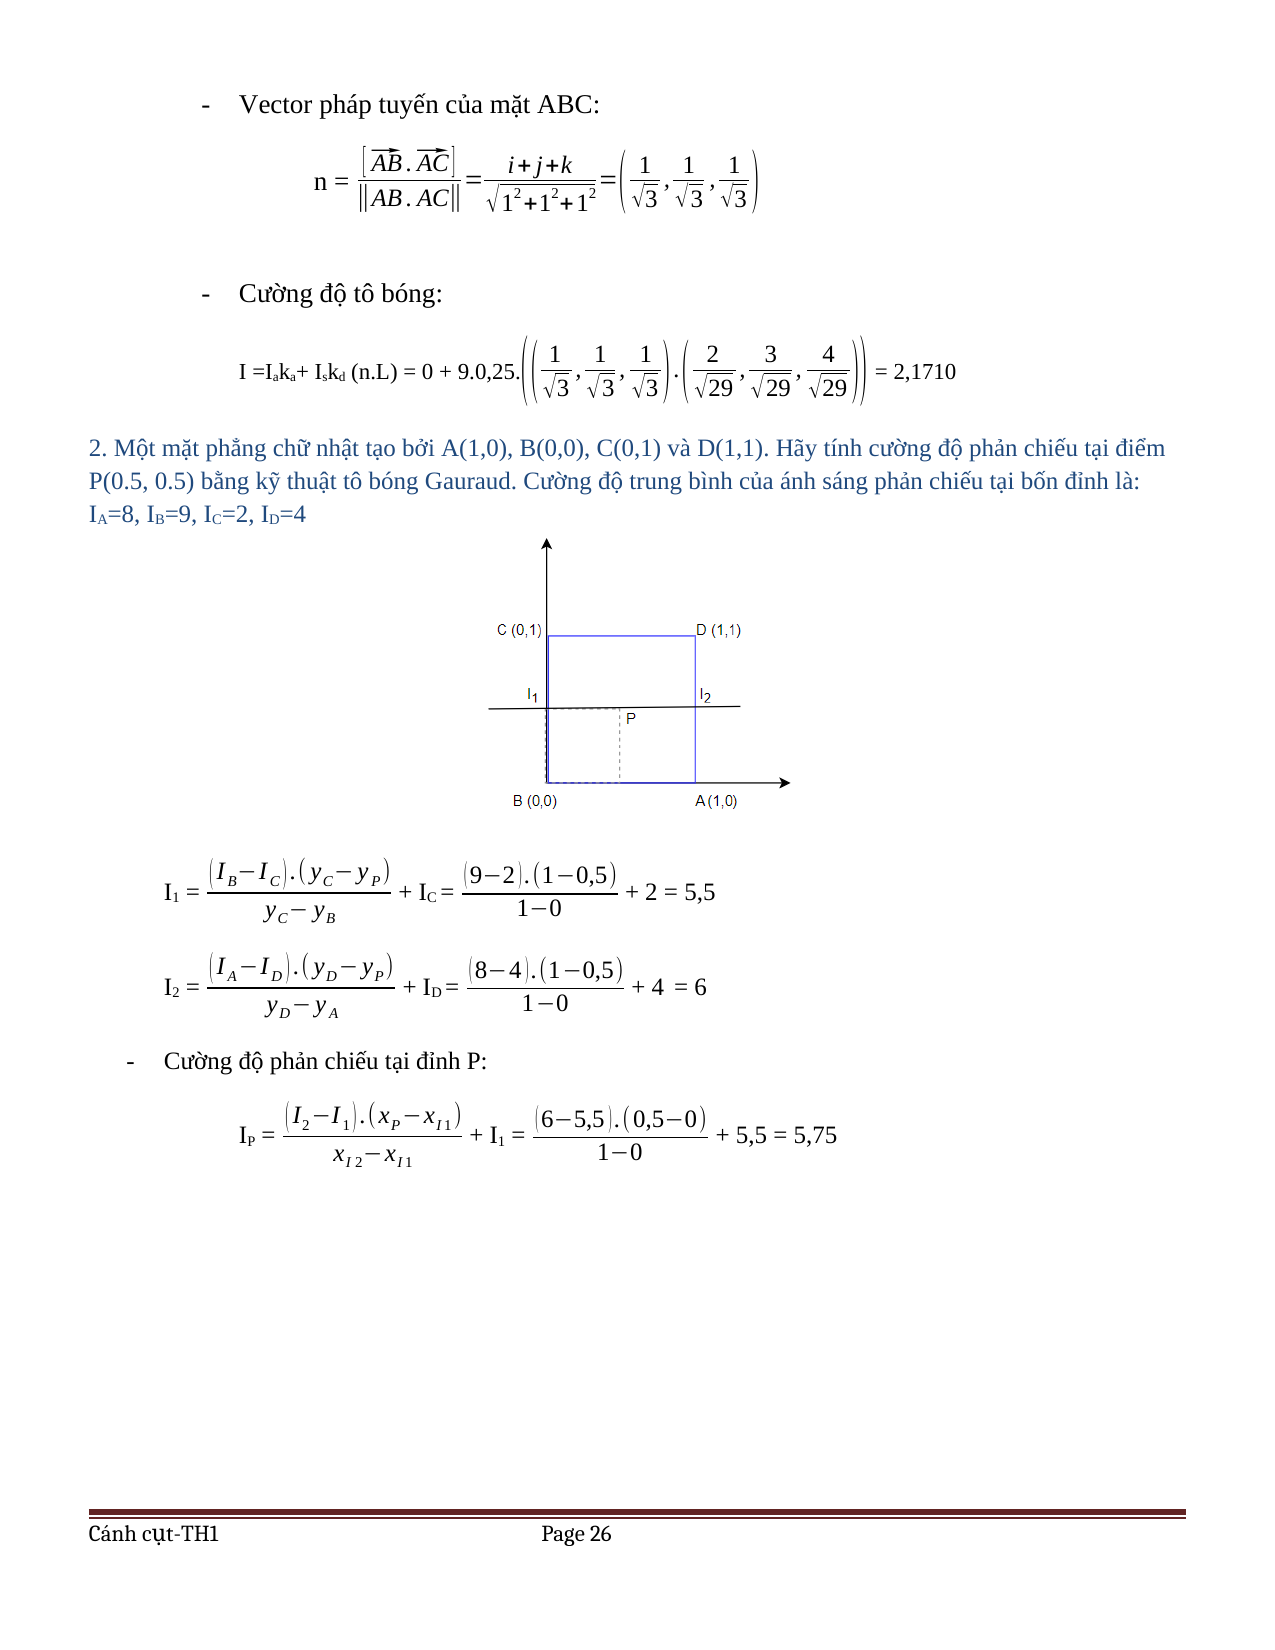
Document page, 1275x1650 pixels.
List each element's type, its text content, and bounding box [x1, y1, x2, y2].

picture [463, 531, 810, 832]
text I2 = + ID = + 4 = 6 [89, 951, 1186, 1021]
text n = [239, 145, 1186, 216]
list Vector pháp tuyến của mặt ABC: [201, 89, 1186, 120]
subtitle 2. Một mặt phẳng chữ nhật tạo bởi A(1,0), B(0,0), C(0,1) và D(1,1). Hãy tính cường độ phản chiếu tại điểm P(0.5, 0.5) bằng kỹ thuật tô bóng Gauraud. Cường độ trung bình của ánh sáng phản chiếu tại bốn đỉnh là: IA=8, IB=9, IC=2, ID=4 [89, 433, 1186, 528]
list Cường độ tô bóng: [201, 277, 1186, 309]
list Cường độ phản chiếu tại đỉnh P: [126, 1046, 1186, 1075]
text IP = + I1 = + 5,5 = 5,75 [164, 1100, 1186, 1170]
text I1 = + IC = + 2 = 5,5 [89, 856, 1186, 926]
text I =Iaka+ Iskd (n.L) = 0 + 9.0,25. = 2,1710 [164, 334, 1186, 408]
